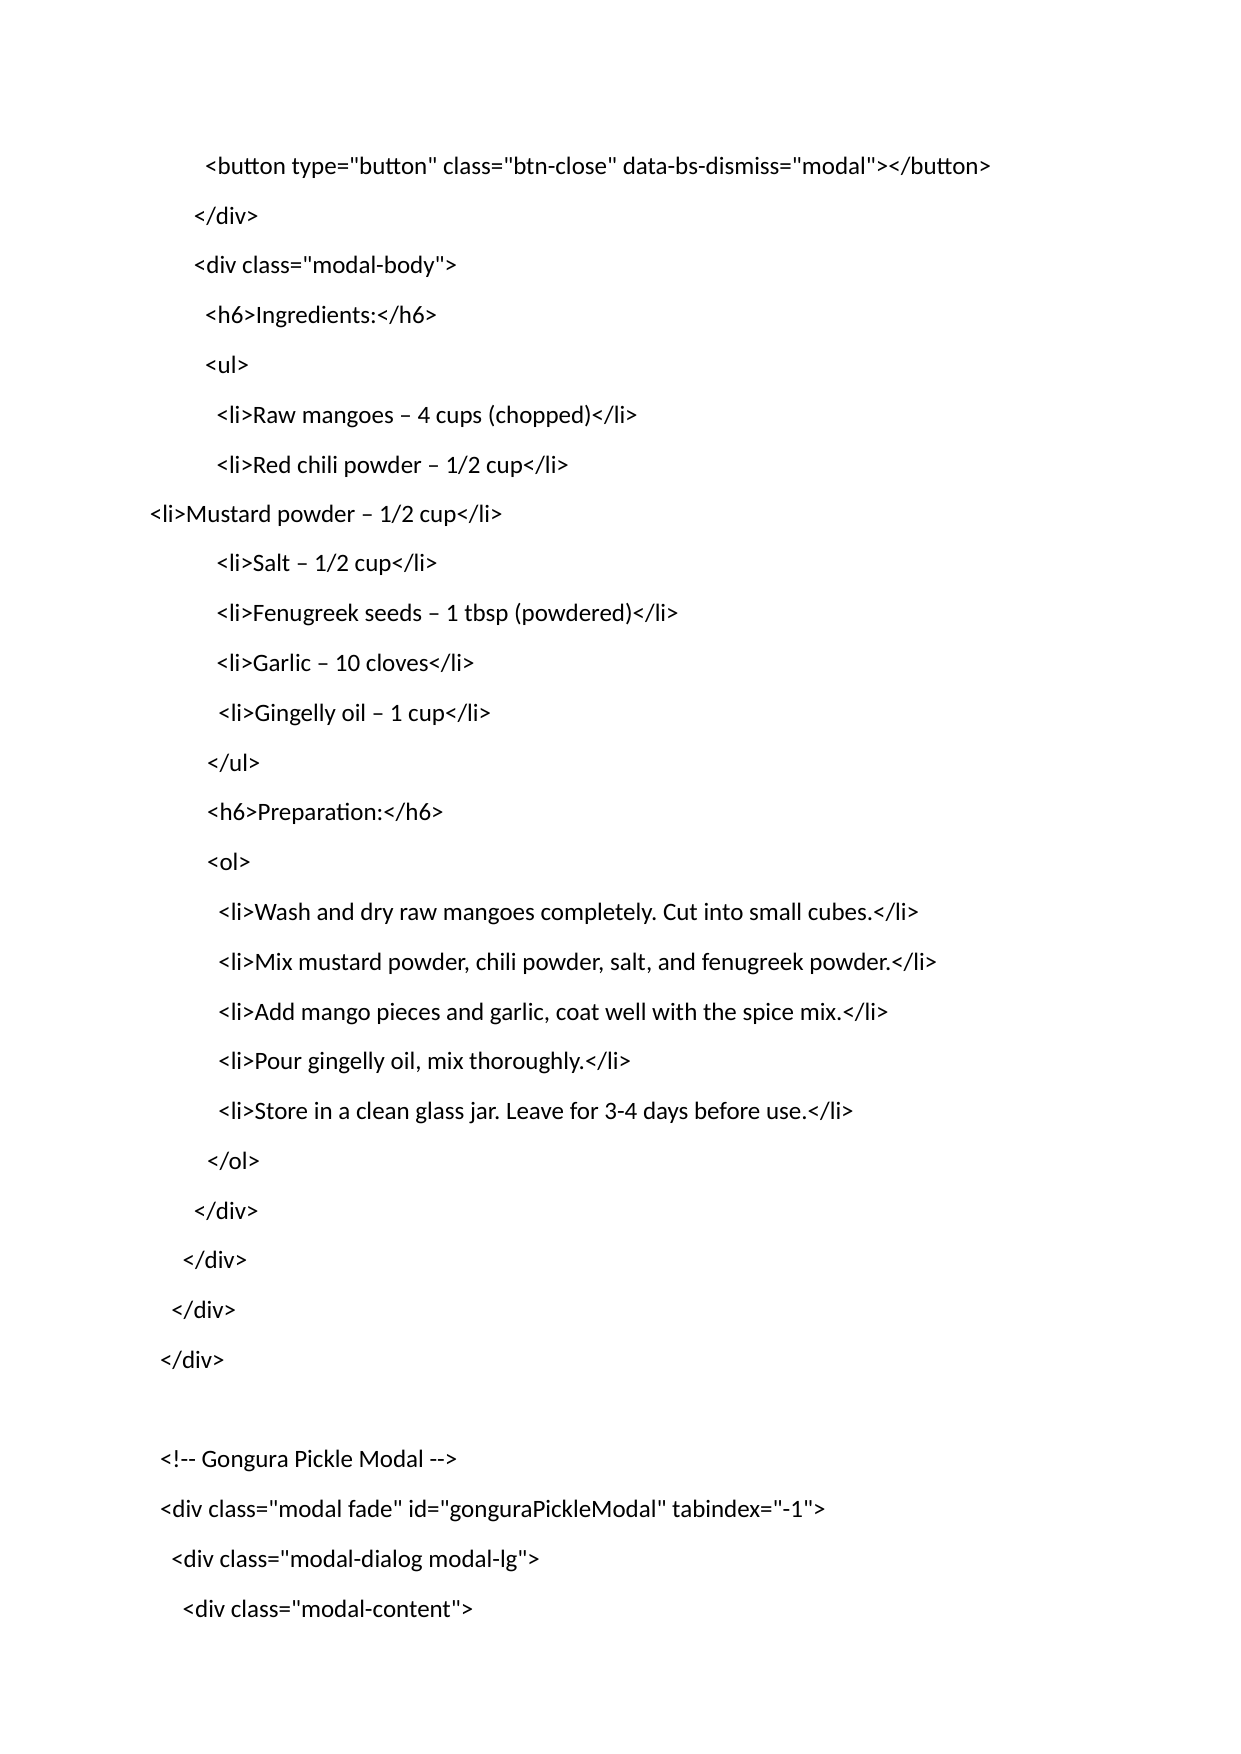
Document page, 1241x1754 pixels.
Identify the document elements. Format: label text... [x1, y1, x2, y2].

text <div class="modal-dialog modal-lg"> [148, 1543, 1091, 1573]
text </div> [148, 1294, 1091, 1325]
text <li>Mix mustard powder, chili powder, salt, and fenugreek powder.</li> [207, 946, 1091, 976]
text </div> [148, 1244, 1091, 1275]
text <li>Red chili powder – 1/2 cup</li> <li>Mustard powder – 1/2 cup</li> [148, 449, 698, 529]
text <div class="modal-body"> [148, 249, 1091, 280]
text <ol> [207, 846, 1091, 877]
text <ul> [148, 349, 1091, 380]
text <h6>Preparation:</h6> [207, 796, 1091, 827]
text <h6>Ingredients:</h6> [148, 299, 1091, 330]
text </div> [148, 1195, 1091, 1225]
text <li>Garlic – 10 cloves</li> [148, 647, 1091, 678]
text </ul> [207, 747, 1091, 777]
text </div> [148, 1344, 1091, 1375]
text <li>Raw mangoes – 4 cups (chopped)</li> [148, 399, 1091, 429]
text <div class="modal fade" id="gonguraPickleModal" tabindex="-1"> [148, 1493, 1091, 1524]
text <li>Wash and dry raw mangoes completely. Cut into small cubes.</li> [207, 896, 1091, 927]
text </div> [148, 200, 1091, 230]
text <li>Gingelly oil – 1 cup</li> [207, 697, 1091, 727]
text <li>Pour gingelly oil, mix thoroughly.</li> [207, 1045, 1091, 1076]
text <li>Store in a clean glass jar. Leave for 3-4 days before use.</li> [207, 1095, 1091, 1126]
text </ol> [207, 1145, 1091, 1176]
text <button type="button" class="btn-close" data-bs-dismiss="modal"></button> [148, 150, 1091, 181]
text <div class="modal-content"> [148, 1593, 1091, 1623]
text <li>Salt – 1/2 cup</li> [148, 547, 1091, 578]
text <li>Add mango pieces and garlic, coat well with the spice mix.</li> [207, 996, 1091, 1026]
text <li>Fenugreek seeds – 1 tbsp (powdered)</li> [148, 597, 1091, 628]
text <!-- Gongura Pickle Modal --> [148, 1443, 1091, 1474]
